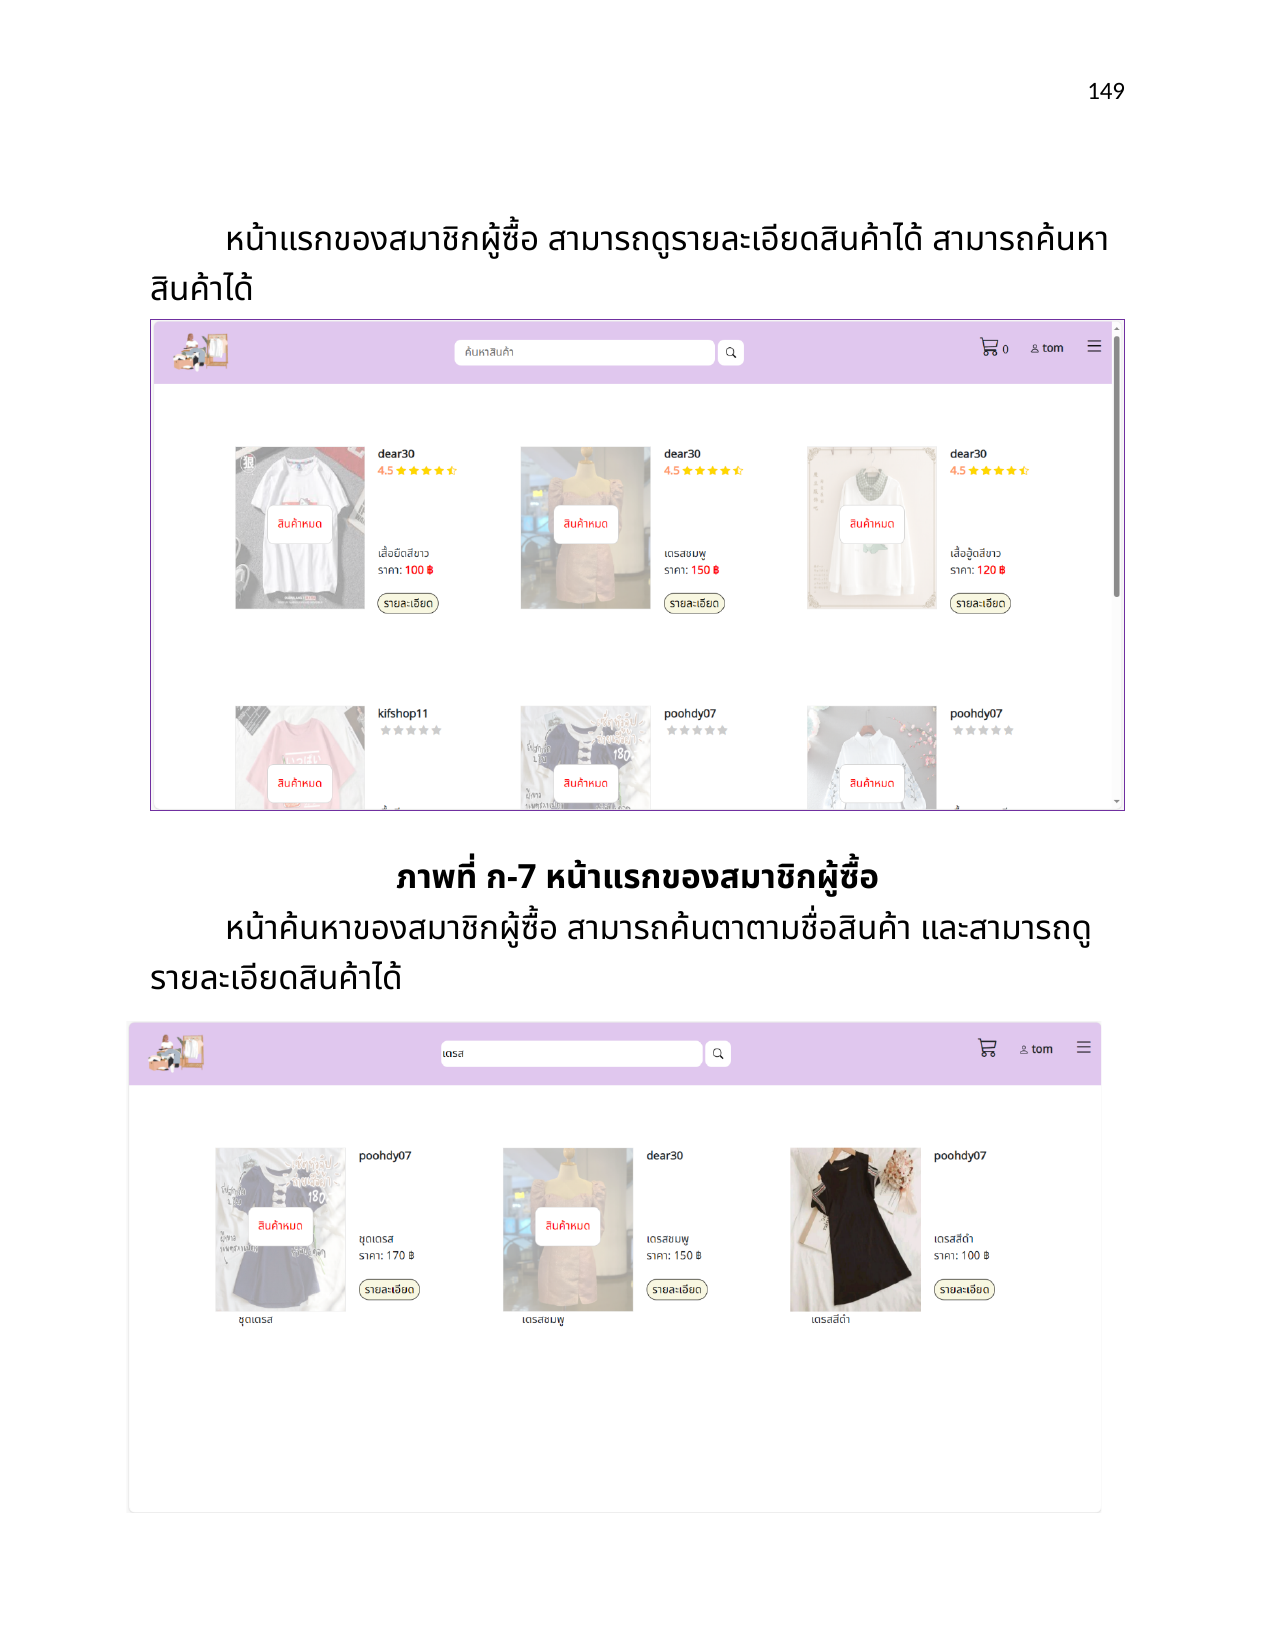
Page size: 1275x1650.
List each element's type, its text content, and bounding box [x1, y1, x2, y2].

text หน้าแรกของสมาชิกผู้ซื้อ สามารถดูรายละเอียดสินค้าได้ สามารถค้นหาสินค้าได้ [150, 215, 1125, 316]
picture [126, 1021, 1102, 1513]
text หน้าค้นหาของสมาชิกผู้ซื้อ สามารถค้นตาตามชื่อสินค้า และสามารถดูรายละเอียดสินค้าได้ [150, 904, 1125, 1004]
text ภาพที่ ก-7 หน้าแรกของสมาชิกผู้ซื้อ [150, 853, 1125, 904]
picture [151, 320, 1124, 810]
